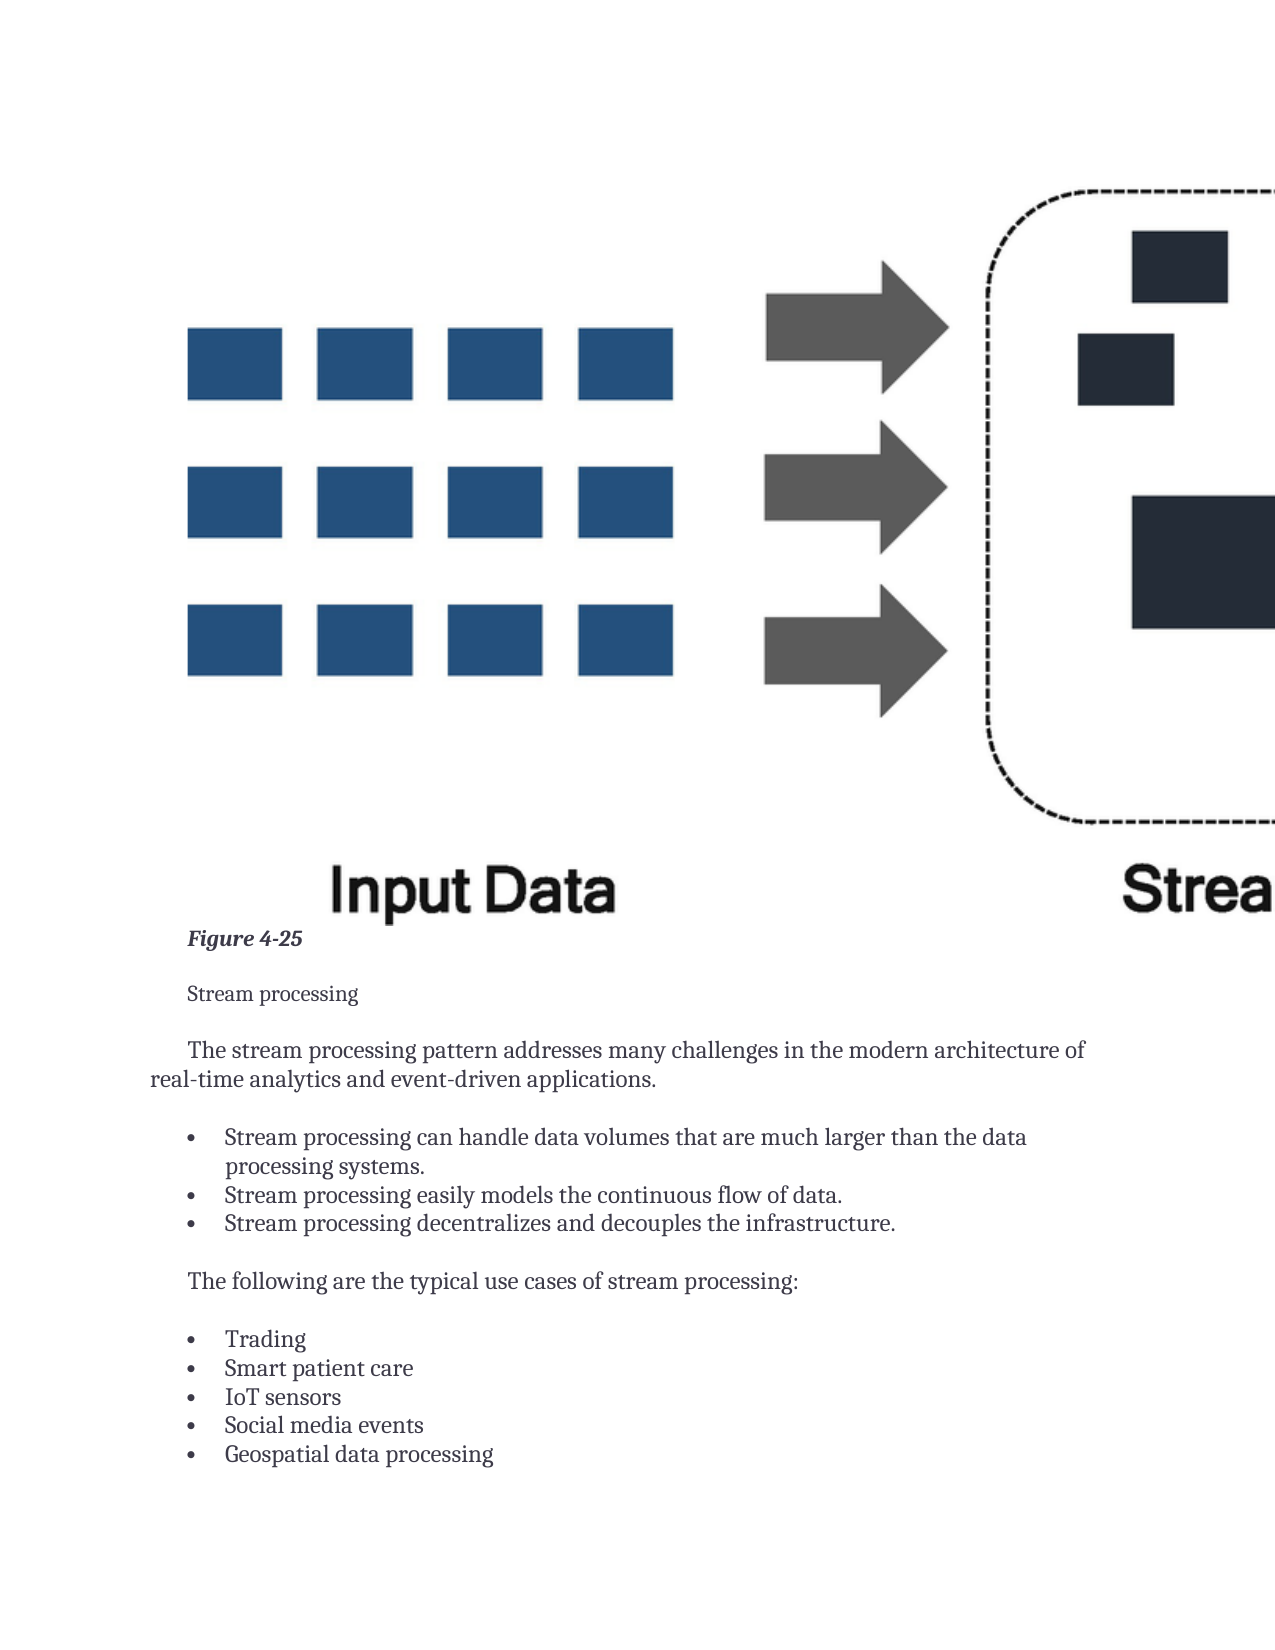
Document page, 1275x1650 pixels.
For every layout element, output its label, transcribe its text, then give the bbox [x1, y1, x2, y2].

list Social media events [187, 1411, 1125, 1440]
text The following are the typical use cases of stream processing: [150, 1267, 1125, 1296]
text The stream processing pattern addresses many challenges in the modern architecture of real-time analytics and event-driven applications. [150, 1036, 1125, 1094]
list Geospatial data processing [187, 1440, 1125, 1469]
list Stream processing easily models the continuous flow of data. [187, 1181, 1125, 1209]
list Trading [187, 1325, 1125, 1354]
list Stream processing can handle data volumes that are much larger than the data processing systems. [187, 1123, 1125, 1181]
text Stream processing [150, 981, 1125, 1007]
text Figure 4-25 [150, 925, 1125, 952]
list Smart patient care [187, 1354, 1125, 1383]
picture [187, 150, 1275, 926]
list Stream processing decentralizes and decouples the infrastructure. [187, 1209, 1125, 1238]
list IoT sensors [187, 1383, 1125, 1411]
